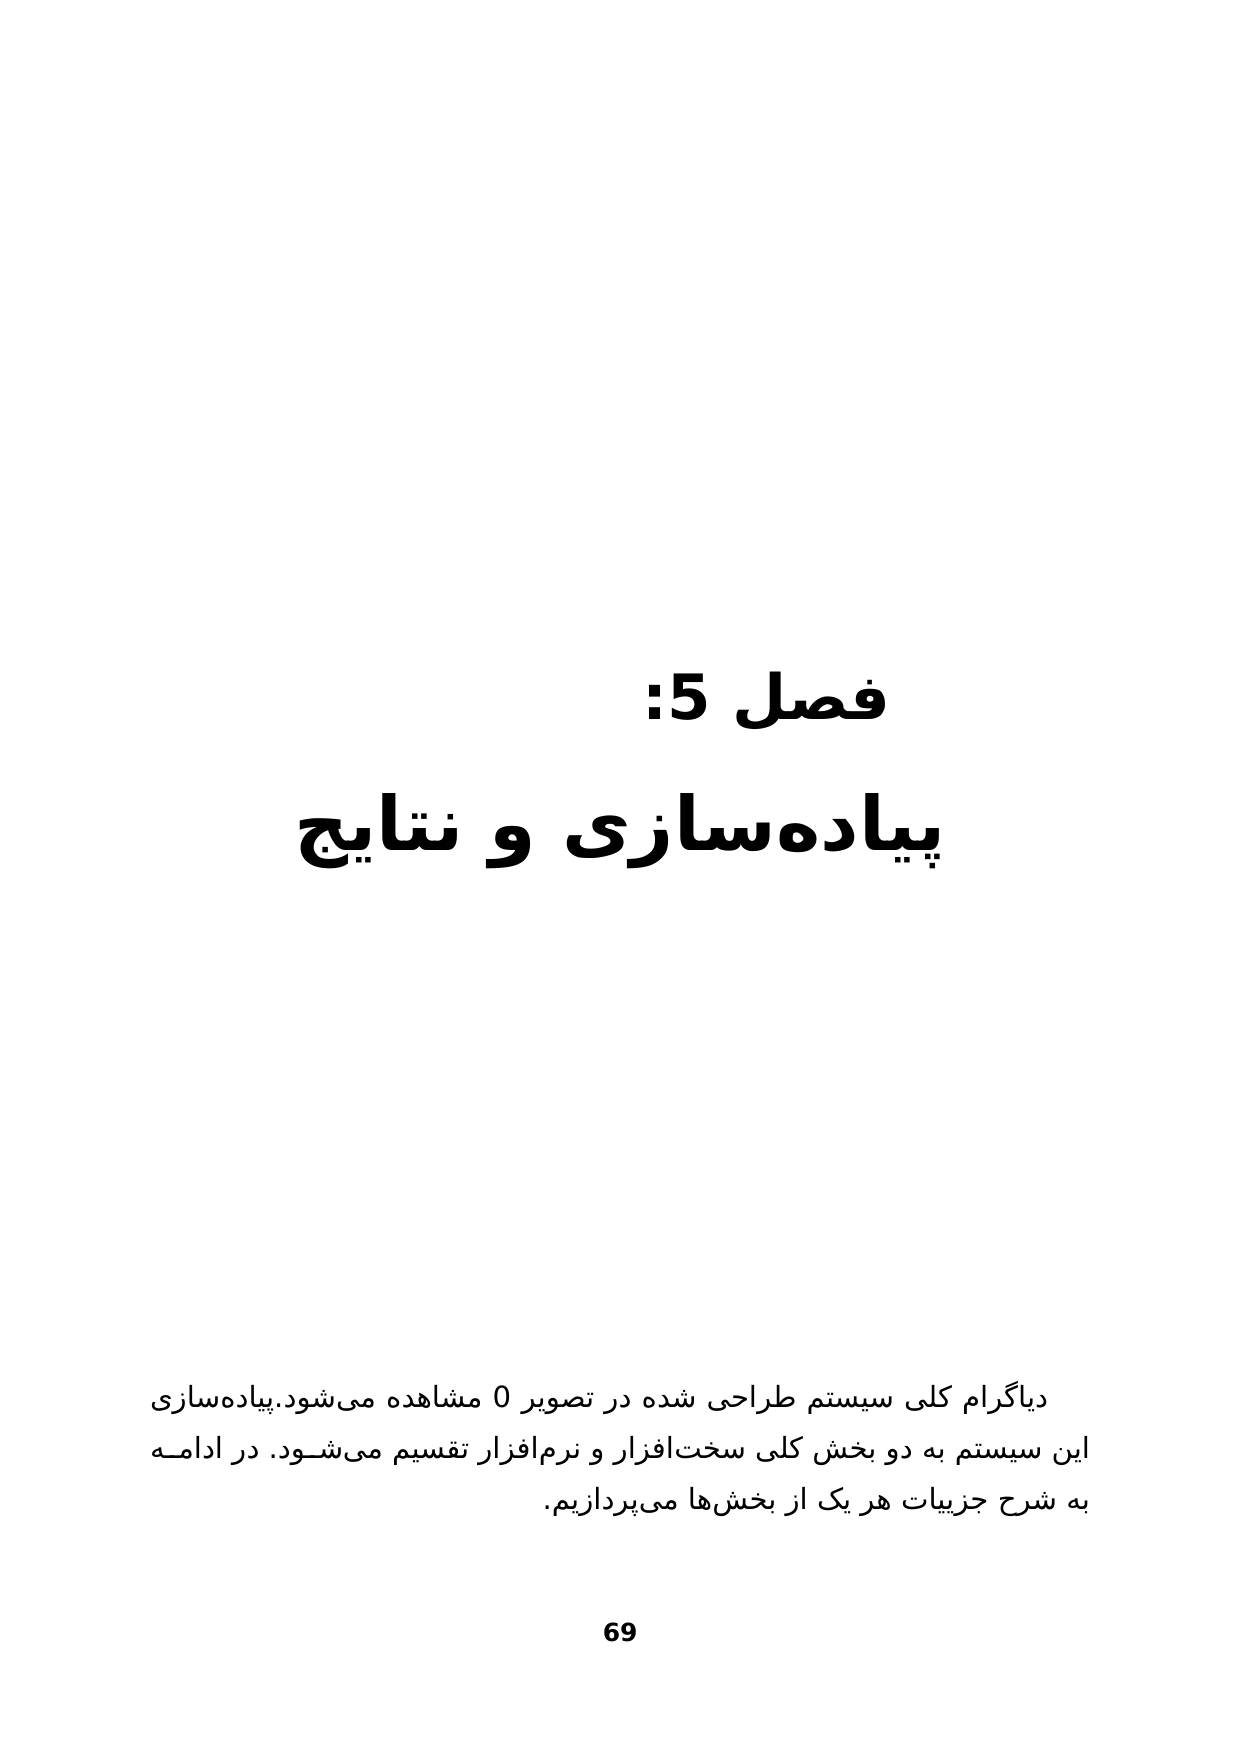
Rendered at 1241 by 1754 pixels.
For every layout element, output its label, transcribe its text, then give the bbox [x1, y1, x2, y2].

text پیاده‌سازی و نتایج [150, 650, 1090, 868]
text دیاگرام کلی سیستم طراحی شده در تصویر 0 مشاهده می‌شود.پیاده‌سازی این سیستم به دو بخش کلی سخت‌افزار و نرم‌‌افزار تقسیم می‌شود. در ادامه به شرح جزییات هر یک از بخش‌ها می‌پردازیم. [150, 1381, 1090, 1516]
